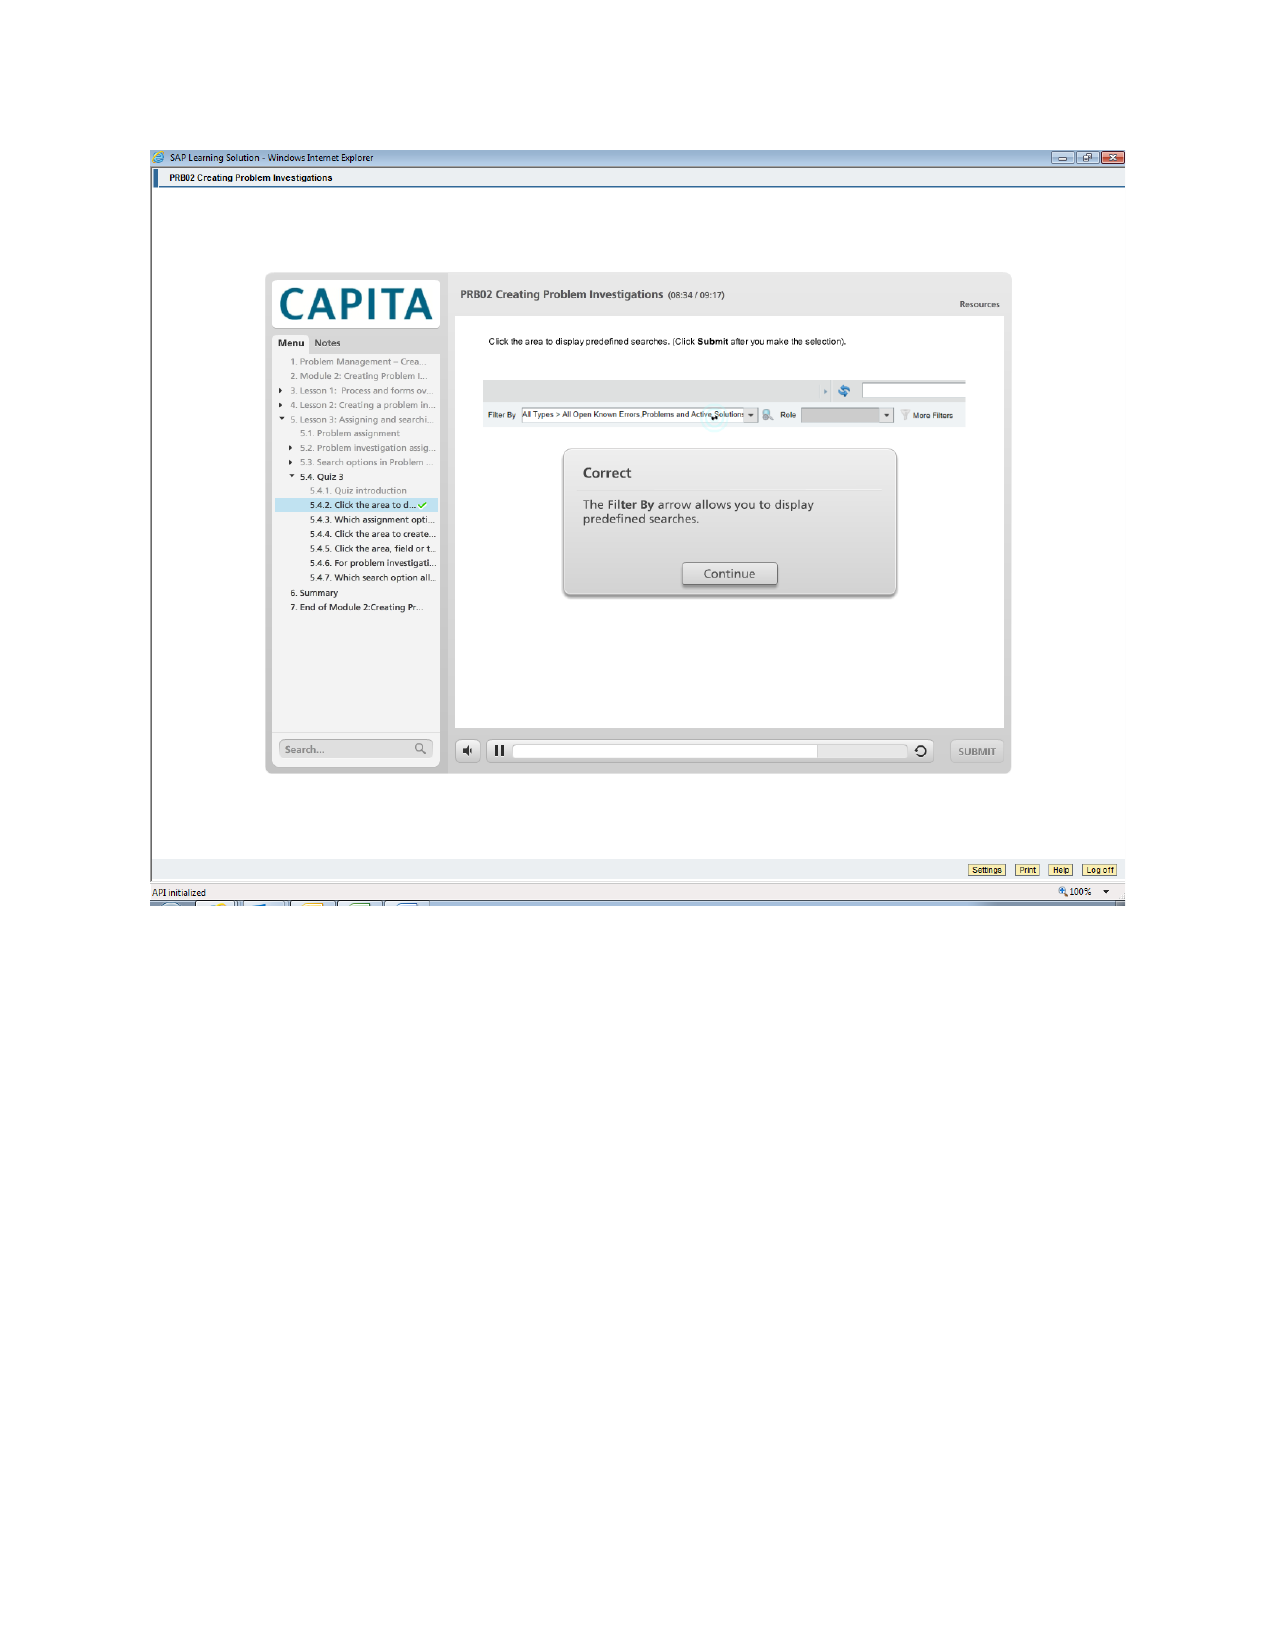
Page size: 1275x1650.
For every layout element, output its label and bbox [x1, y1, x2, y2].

picture [150, 150, 1125, 906]
